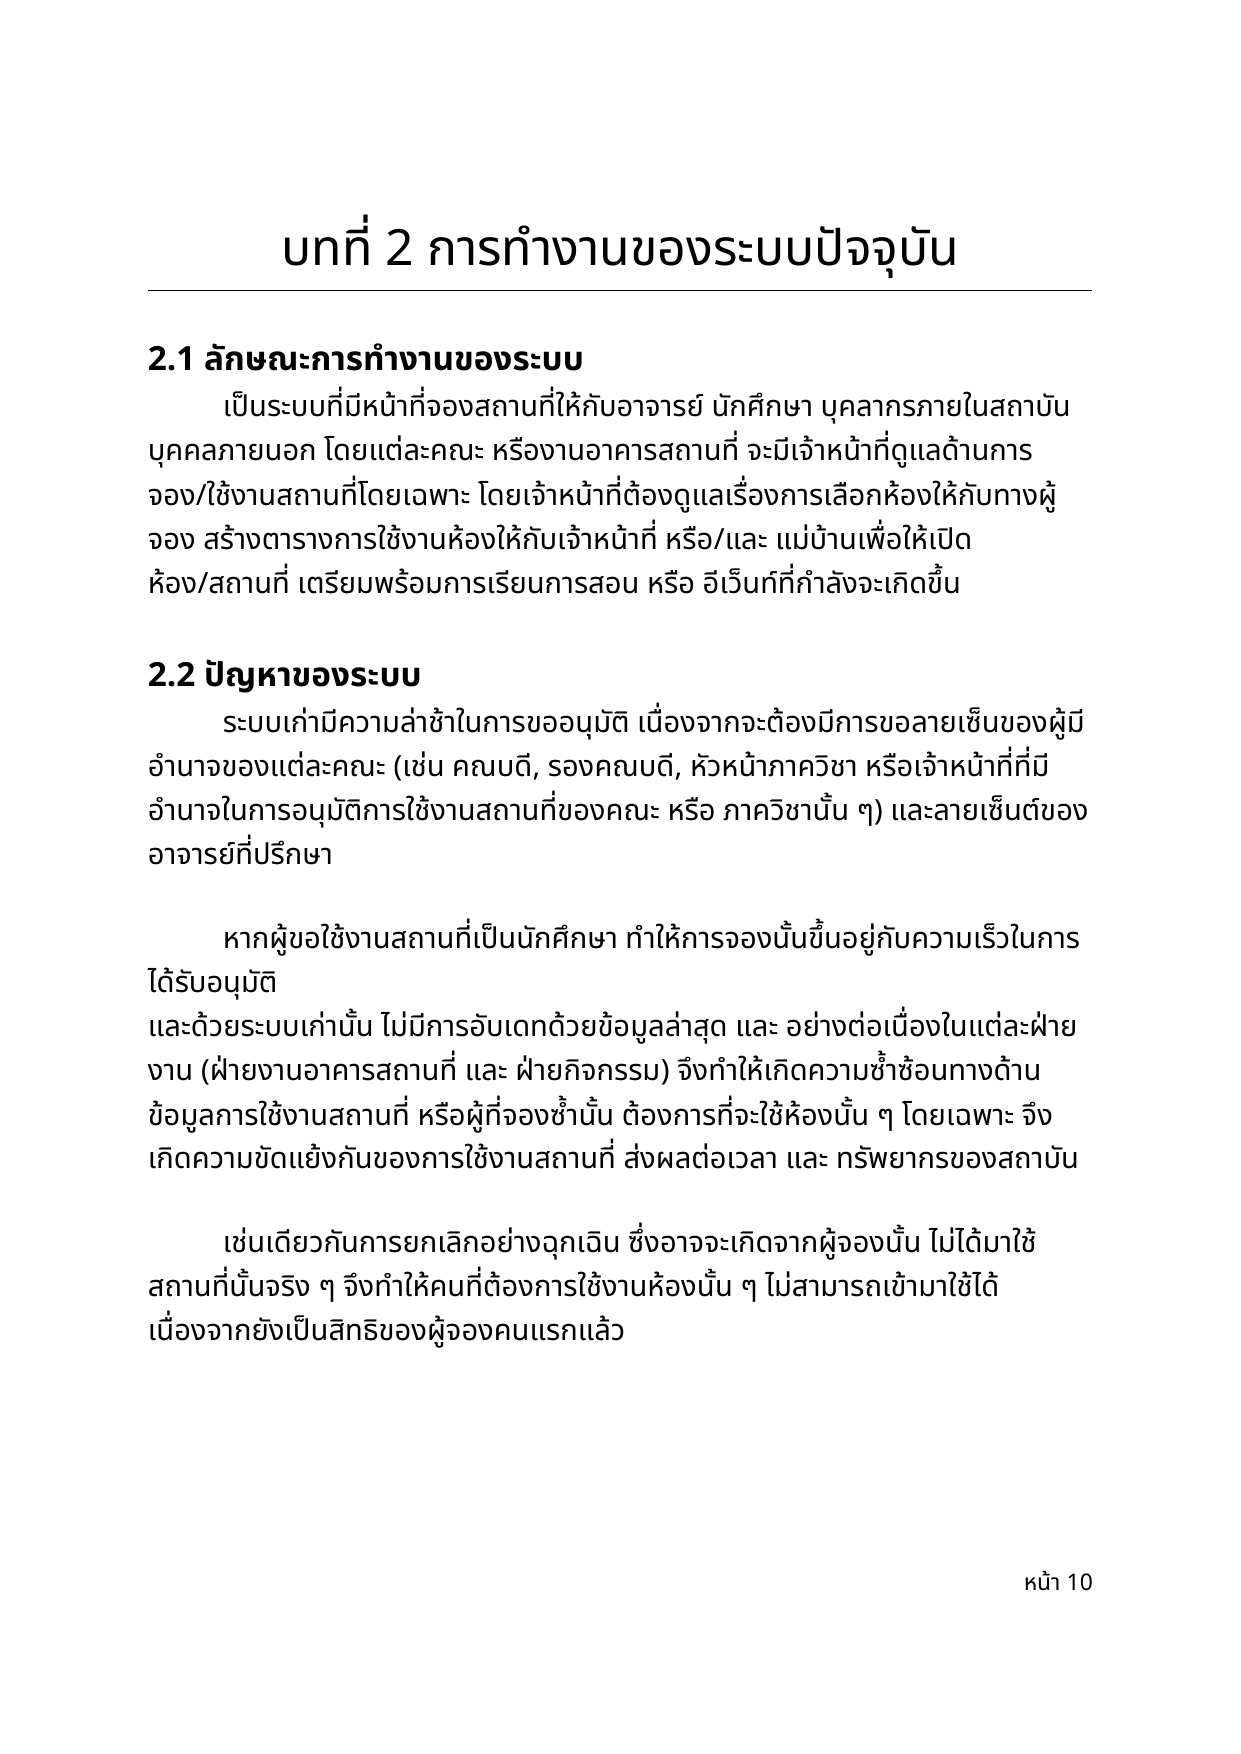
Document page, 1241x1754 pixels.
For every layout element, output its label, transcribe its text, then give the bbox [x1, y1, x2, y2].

subtitle 2.2 ปัญหาของระบบ [148, 651, 1092, 701]
subtitle บทที่ 2 การทำงานของระบบปัจจุบัน [148, 212, 1092, 290]
text ระบบเก่ามีความล่าช้าในการขออนุมัติ เนื่องจากจะต้องมีการขอลายเซ็นของผู้มีอำนาจของแต่ละคณะ (เช่น คณบดี, รองคณบดี, หัวหน้าภาควิชา หรือเจ้าหน้าที่ที่มีอำนาจในการอนุมัติการใช้งานสถานที่ของคณะ หรือ ภาควิชานั้น ๆ) และลายเซ็นต์ของอาจารย์ที่ปรึกษา [148, 701, 1092, 878]
text เช่นเดียวกันการยกเลิกอย่างฉุกเฉิน ซึ่งอาจจะเกิดจากผู้จองนั้น ไม่ได้มาใช้สถานที่นั้นจริง ๆ จึงทำให้คนที่ต้องการใช้งานห้องนั้น ๆ ไม่สามารถเข้ามาใช้ได้ เนื่องจากยังเป็นสิทธิของผู้จองคนแรกแล้ว [148, 1222, 1092, 1354]
text หากผู้ขอใช้งานสถานที่เป็นนักศึกษา ทำให้การจองนั้นขึ้นอยู่กับความเร็วในการได้รับอนุมัติ [148, 917, 1092, 1006]
text และด้วยระบบเก่านั้น ไม่มีการอับเดทด้วยข้อมูลล่าสุด และ อย่างต่อเนื่องในแต่ละฝ่ายงาน (ฝ่ายงานอาคารสถานที่ และ ฝ่ายกิจกรรม) จึงทำให้เกิดความซ้ำซ้อนทางด้านข้อมูลการใช้งานสถานที่ หรือผู้ที่จองซ้ำนั้น ต้องการที่จะใช้ห้องนั้น ๆ โดยเฉพาะ จึงเกิดความขัดแย้งกันของการใช้งานสถานที่ ส่งผลต่อเวลา และ ทรัพยากรของสถาบัน [148, 1006, 1092, 1182]
subtitle 2.1 ลักษณะการทำงานของระบบ [148, 335, 1092, 386]
text เป็นระบบที่มีหน้าที่จองสถานที่ให้กับอาจารย์ นักศึกษา บุคลากรภายในสถาบัน บุคคลภายนอก โดยแต่ละคณะ หรืองานอาคารสถานที่ จะมีเจ้าหน้าที่ดูแลด้านการจอง/ใช้งานสถานที่โดยเฉพาะ โดยเจ้าหน้าที่ต้องดูแลเรื่องการเลือกห้องให้กับทางผู้จอง สร้างตารางการใช้งานห้องให้กับเจ้าหน้าที่ หรือ/และ แม่บ้านเพื่อให้เปิดห้อง/สถานที่ เตรียมพร้อมการเรียนการสอน หรือ อีเว็นท์ที่กำลังจะเกิดขึ้น [148, 386, 1092, 607]
